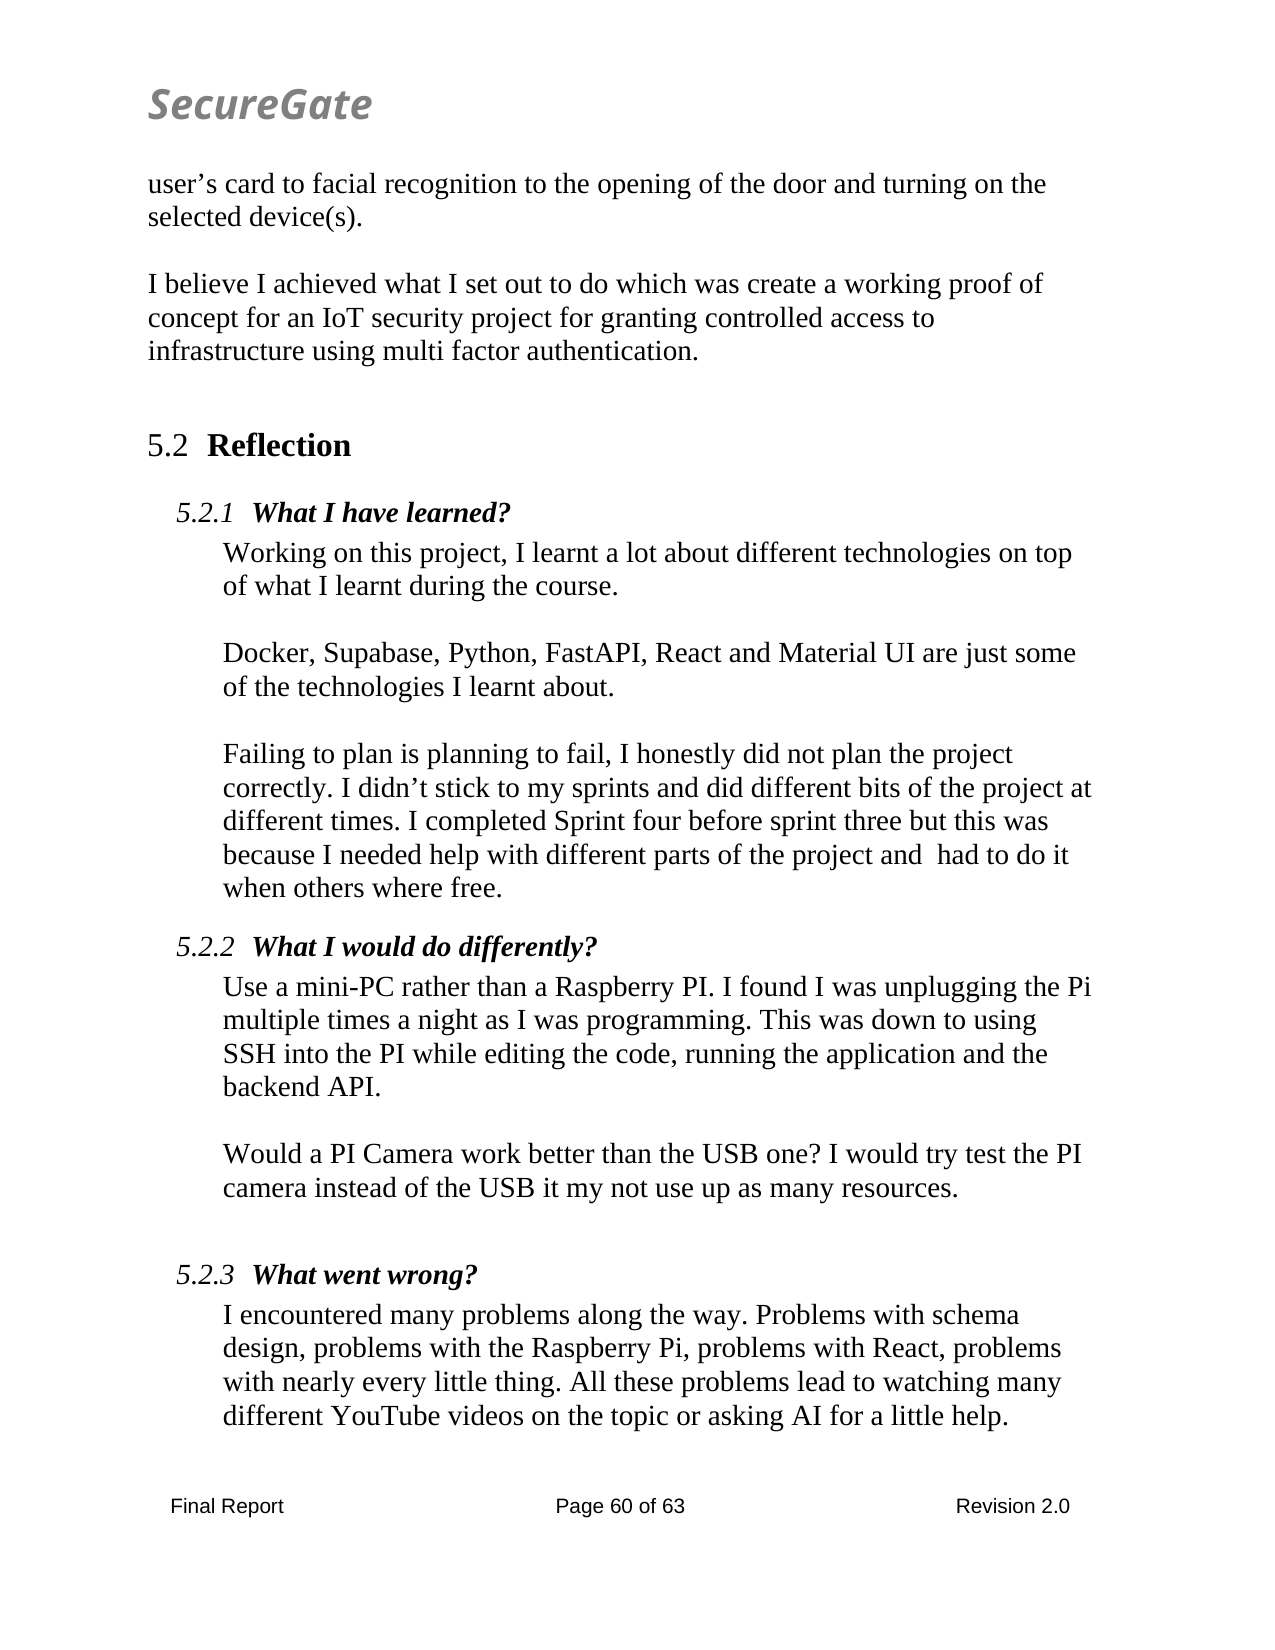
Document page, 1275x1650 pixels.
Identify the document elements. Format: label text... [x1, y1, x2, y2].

subtitle What I have learned? [176, 495, 1092, 529]
text Docker, Supabase, Python, FastAPI, React and Material UI are just some of the technologies I learnt about. [223, 636, 1092, 703]
text I encountered many problems along the way. Problems with schema design, problems with the Raspberry Pi, problems with React, problems with nearly every little thing. All these problems lead to watching many different YouTube videos on the topic or asking AI for a little help. [223, 1297, 1092, 1431]
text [148, 166, 1092, 233]
subtitle What I would do differently? [176, 929, 1092, 962]
text Use a mini-PC rather than a Raspberry PI. I found I was unplugging the Pi multiple times a night as I was programming. This was down to using SSH into the PI while editing the code, running the application and the backend API. [223, 969, 1092, 1103]
subtitle Reflection [147, 426, 1092, 464]
text Would a PI Camera work better than the USB one? I would try test the PI camera instead of the USB it my not use up as many resources. [223, 1136, 1092, 1203]
text Failing to plan is planning to fail, I honestly did not plan the project correctly. I didn’t stick to my sprints and did different bits of the project at different times. I completed Sprint four before sprint three but this was because I needed help with different parts of the project and had to do it when others where free. [223, 736, 1092, 904]
subtitle What went wrong? [176, 1257, 1092, 1291]
text Working on this project, I learnt a lot about different technologies on top of what I learnt during the course. [223, 535, 1092, 602]
text I believe I achieved what I set out to do which was create a working proof of concept for an IoT security project for granting controlled access to infrastructure using multi factor authentication. [148, 266, 1092, 367]
